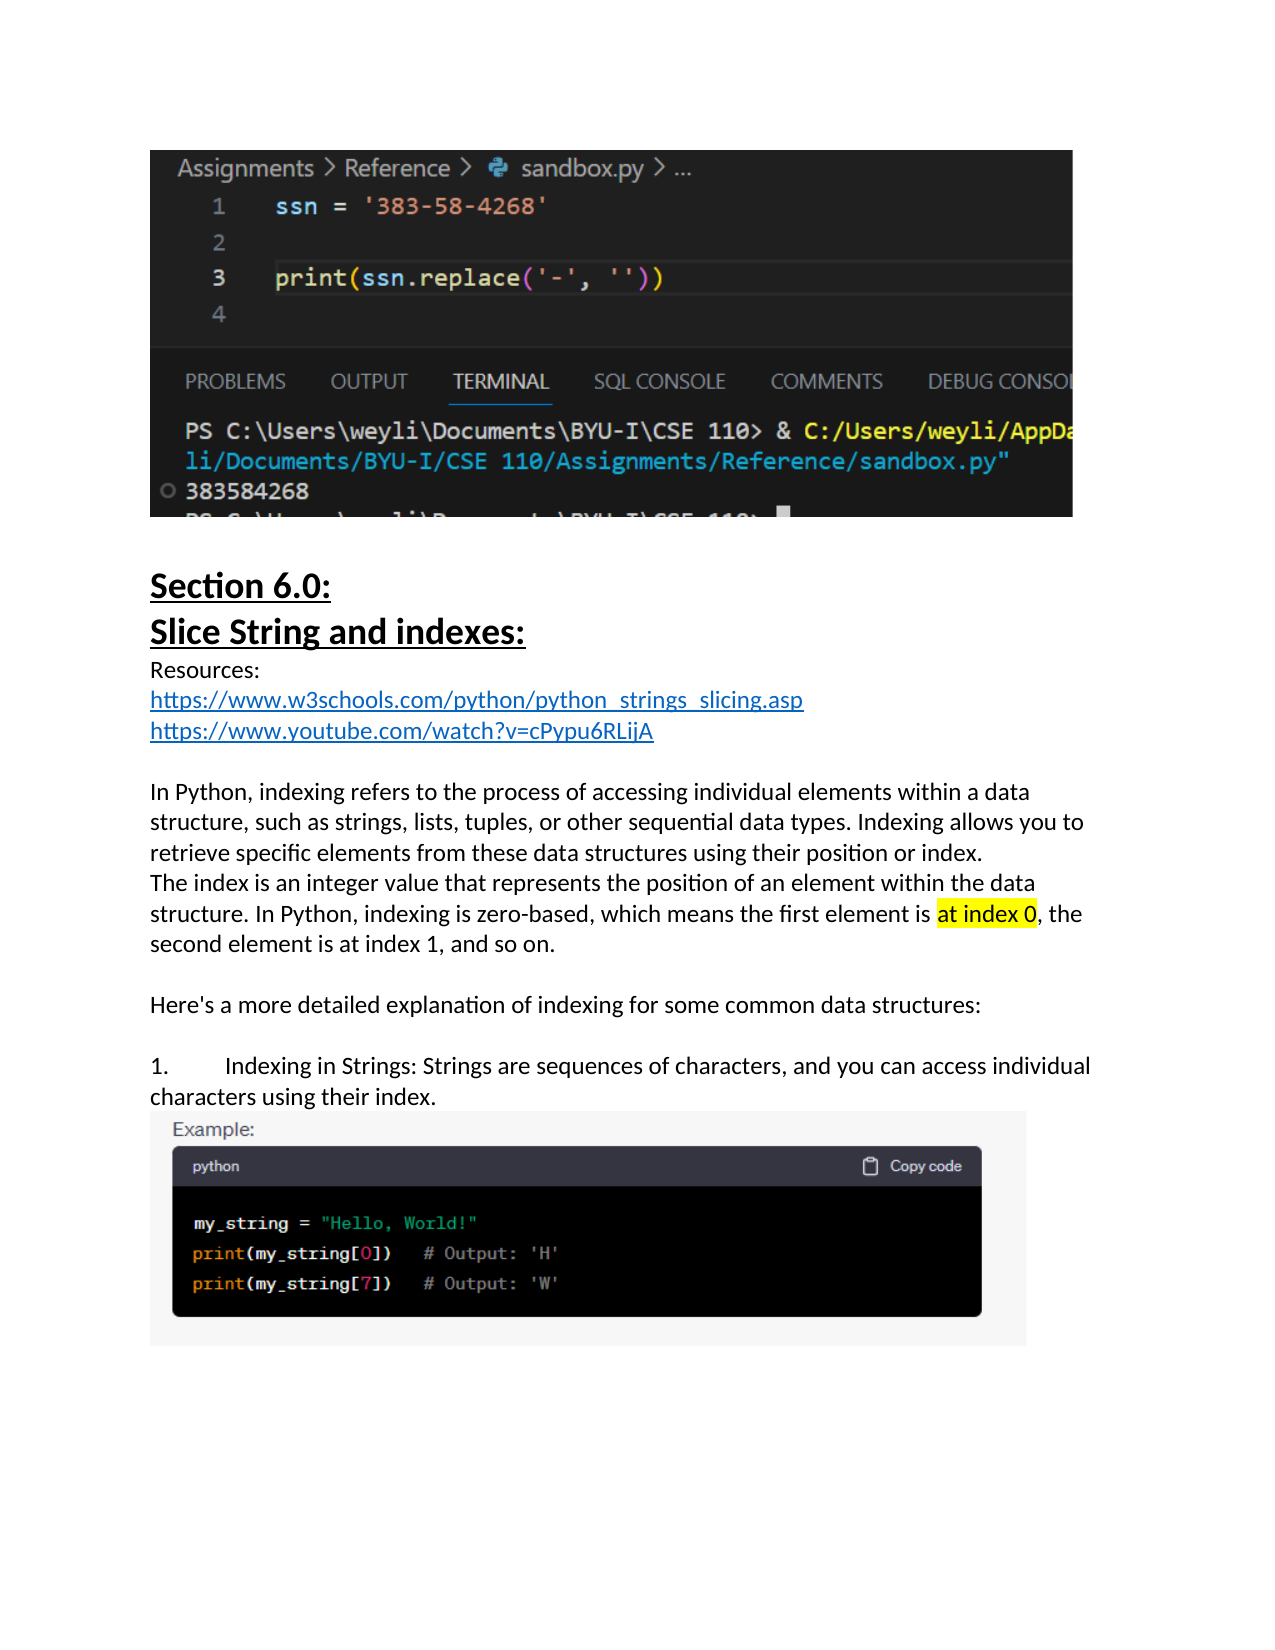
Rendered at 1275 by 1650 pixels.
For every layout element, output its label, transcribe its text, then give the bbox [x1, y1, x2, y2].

text 1. Indexing in Strings: Strings are sequences of characters, and you can access individual characters using their index. [150, 1051, 1125, 1112]
text https://www.w3schools.com/python/python_strings_slicing.asp [150, 684, 1125, 715]
text Section 6.0: [150, 562, 1125, 608]
picture [150, 1111, 1027, 1346]
text Slice String and indexes: Resources: [150, 608, 1125, 684]
picture [150, 150, 1073, 517]
text https://www.youtube.com/watch?v=cPypu6RLijA [150, 715, 1125, 745]
text Here's a more detailed explanation of indexing for some common data structures: [150, 989, 1125, 1020]
text The index is an integer value that represents the position of an element within the data structure. In Python, indexing is zero-based, which means the first element is at index 0, the second element is at index 1, and so on. [150, 867, 1125, 959]
text In Python, indexing refers to the process of accessing individual elements within a data structure, such as strings, lists, tuples, or other sequential data types. Indexing allows you to retrieve specific elements from these data structures using their position or index. [150, 776, 1125, 867]
